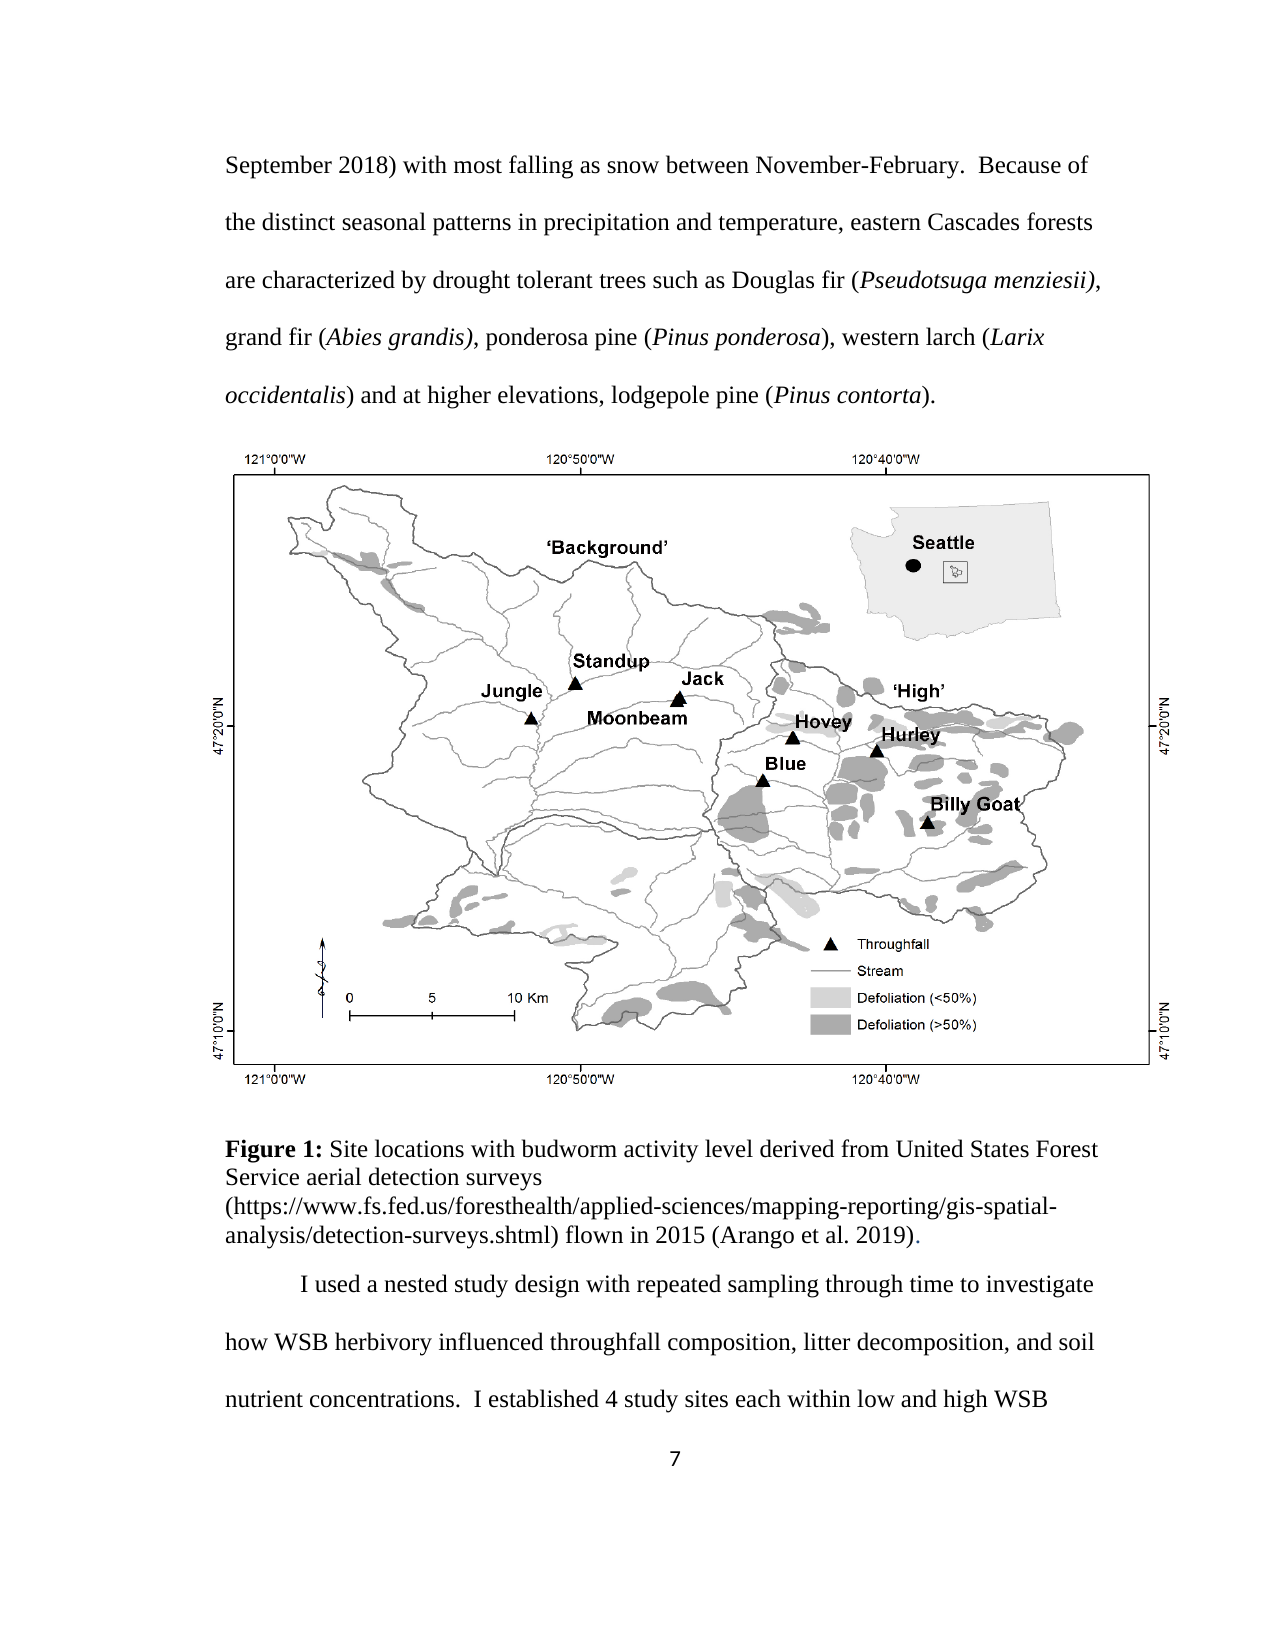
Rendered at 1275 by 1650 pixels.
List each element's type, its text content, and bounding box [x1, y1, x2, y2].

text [225, 150, 1125, 409]
picture [204, 437, 1180, 1105]
text Figure 1: Site locations with budworm activity level derived from United States Forest Service aerial detection surveys (https://www.fs.fed.us/foresthealth/applied-sciences/mapping-reporting/gis-spatial-analysis/detection-surveys.shtml) flown in 2015 (Arango et al. 2019). [225, 1105, 1125, 1249]
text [225, 1269, 1125, 1413]
